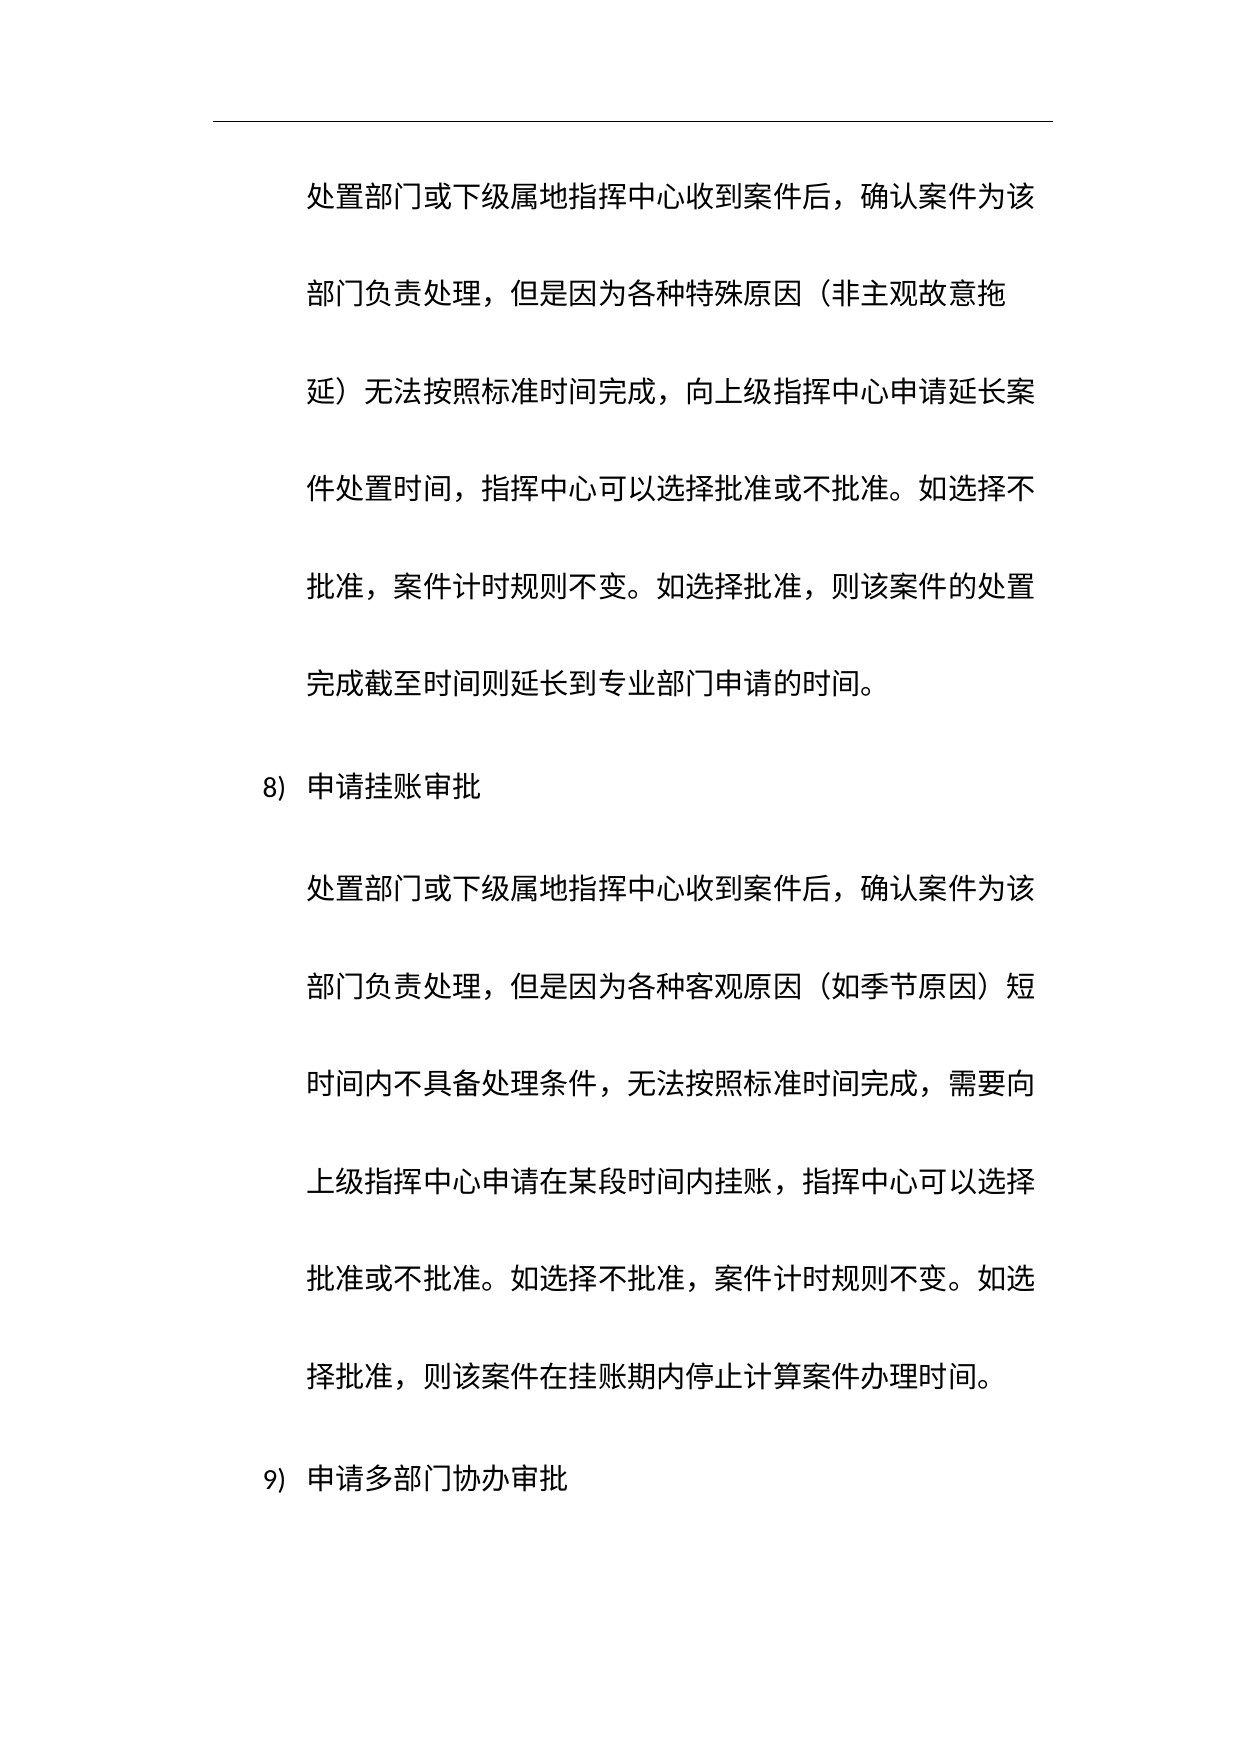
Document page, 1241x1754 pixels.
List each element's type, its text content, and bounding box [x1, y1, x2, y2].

list 申请多部门协办审批 [262, 1444, 1053, 1509]
text 处置部门或下级属地指挥中心收到案件后，确认案件为该部门负责处理，但是因为各种特殊原因（非主观故意拖延）无法按照标准时间完成，向上级指挥中心申请延长案件处置时间，指挥中心可以选择批准或不批准。如选择不批准，案件计时规则不变。如选择批准，则该案件的处置完成截至时间则延长到专业部门申请的时间。 [306, 162, 1053, 714]
text 处置部门或下级属地指挥中心收到案件后，确认案件为该部门负责处理，但是因为各种客观原因（如季节原因）短时间内不具备处理条件，无法按照标准时间完成，需要向上级指挥中心申请在某段时间内挂账，指挥中心可以选择批准或不批准。如选择不批准，案件计时规则不变。如选择批准，则该案件在挂账期内停止计算案件办理时间。 [306, 854, 1053, 1407]
list 申请挂账审批 [262, 752, 1053, 817]
